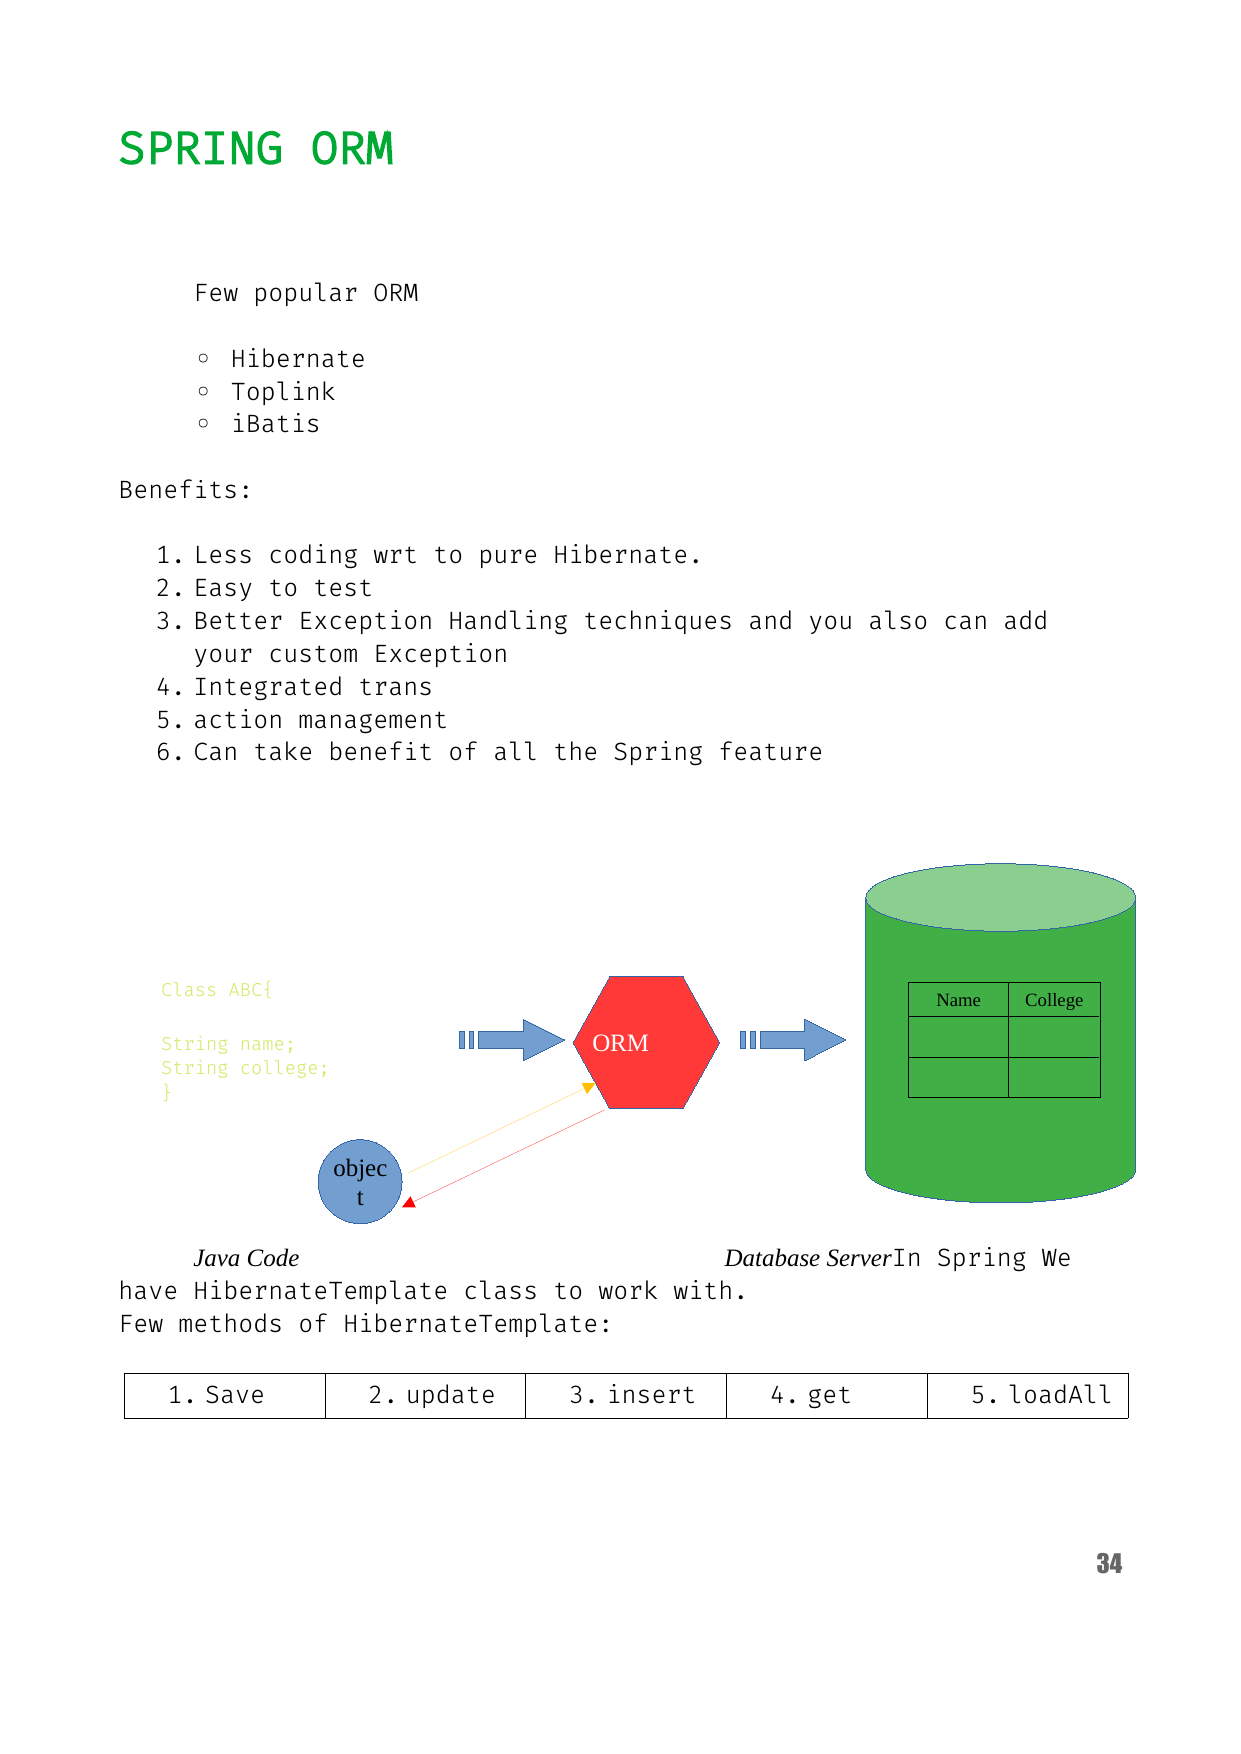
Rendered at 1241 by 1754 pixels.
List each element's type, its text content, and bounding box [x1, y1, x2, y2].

list Can take benefit of all the Spring feature [156, 736, 1122, 769]
list Less coding wrt to pure Hibernate. [156, 539, 1122, 572]
text Benefits: [118, 473, 1122, 506]
text Java Code Database ServerIn Spring We have HibernateTemplate class to work with. [118, 1242, 1122, 1307]
table_cell [1009, 1016, 1100, 1057]
list Integrated trans [156, 670, 1122, 703]
table_header insert [526, 1374, 726, 1418]
list Toplink [193, 375, 1122, 408]
table_header get [727, 1374, 927, 1418]
list Better Exception Handling techniques and you also can add your custom Exception [156, 605, 1122, 670]
text Few methods of HibernateTemplate: [118, 1307, 1122, 1340]
text Few popular ORM [193, 277, 1122, 309]
list Easy to test [156, 572, 1122, 605]
table_header Name [909, 983, 1008, 1016]
table_header update [326, 1374, 525, 1418]
list iBatis [193, 408, 1122, 441]
list Hibernate [193, 342, 1122, 375]
table_header Save [125, 1374, 325, 1418]
table_cell [1009, 1057, 1100, 1097]
table_cell [909, 1017, 1008, 1057]
text SPRING ORM [118, 118, 1122, 178]
table_header loadAll [928, 1374, 1128, 1418]
table_cell [909, 1058, 1008, 1097]
table_header College [1009, 983, 1100, 1016]
list action management [156, 703, 1122, 736]
